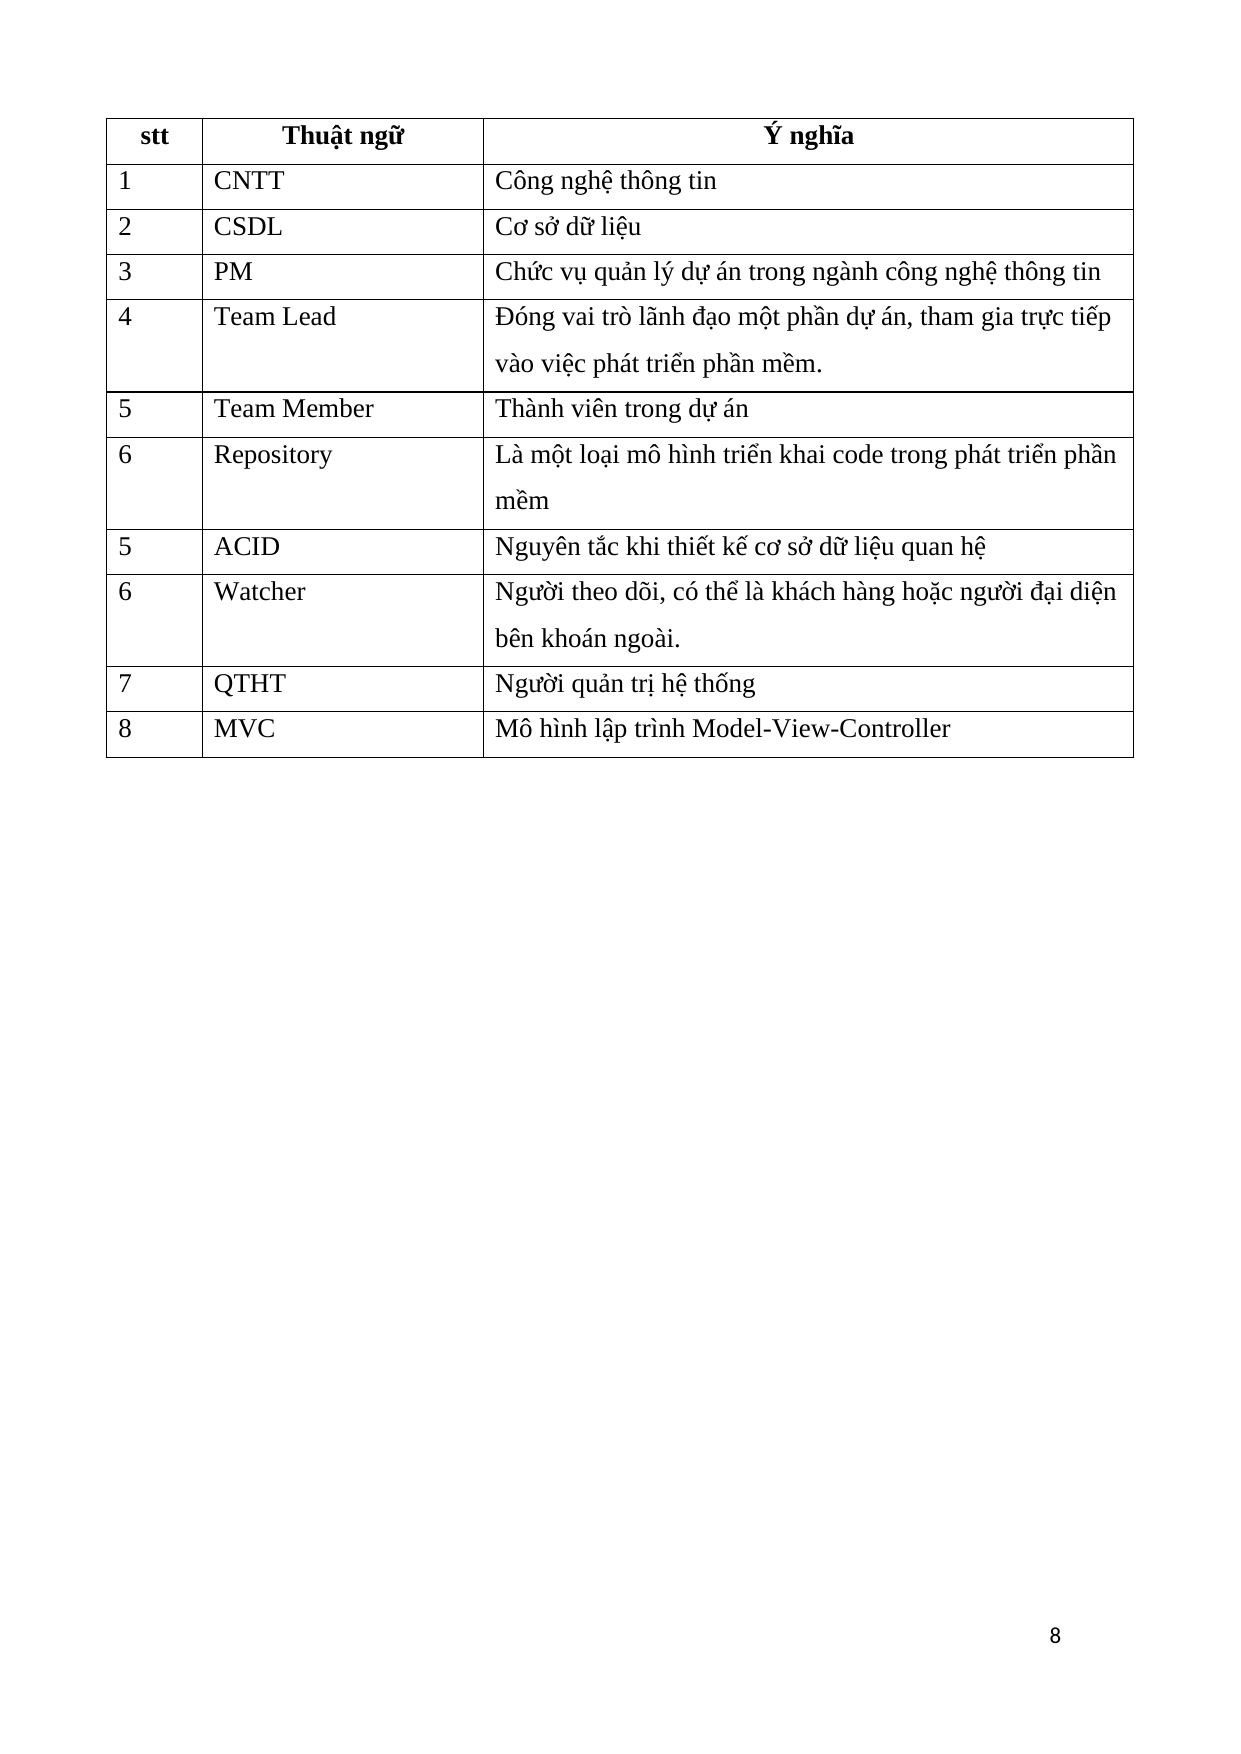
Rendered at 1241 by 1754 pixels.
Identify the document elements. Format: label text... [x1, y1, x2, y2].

table_cell Mô hình lập trình Model-View-Controller [484, 712, 1133, 757]
table_header Thuật ngữ [203, 119, 483, 163]
table_cell Team Lead [203, 300, 483, 391]
table_cell Nguyên tắc khi thiết kế cơ sở dữ liệu quan hệ [484, 530, 1133, 574]
table_cell CSDL [203, 210, 483, 254]
table_cell Là một loại mô hình triển khai code trong phát triển phần mềm [484, 438, 1133, 529]
table_cell 7 [107, 667, 202, 711]
table_cell Người quản trị hệ thống [484, 667, 1133, 711]
table_cell 8 [107, 712, 202, 757]
table_cell 2 [107, 210, 202, 254]
table_cell 5 [107, 393, 202, 437]
table_header Ý nghĩa [484, 119, 1133, 163]
table_cell 3 [107, 255, 202, 299]
table_cell Watcher [203, 575, 483, 666]
table_cell Đóng vai trò lãnh đạo một phần dự án, tham gia trực tiếp vào việc phát triển phần mềm. [484, 300, 1133, 391]
table_cell 4 [107, 300, 202, 391]
table_cell Repository [203, 438, 483, 529]
table_cell Cơ sở dữ liệu [484, 210, 1133, 254]
table_cell PM [203, 255, 483, 299]
table_cell 1 [107, 165, 202, 209]
table_cell MVC [203, 712, 483, 757]
table_cell Chức vụ quản lý dự án trong ngành công nghệ thông tin [484, 255, 1133, 299]
table_header stt [107, 119, 202, 163]
table_cell ACID [203, 530, 483, 574]
table_cell Team Member [203, 393, 483, 437]
table_cell 6 [107, 438, 202, 529]
table_cell CNTT [203, 165, 483, 209]
table_cell Công nghệ thông tin [484, 165, 1133, 209]
table_cell Người theo dõi, có thể là khách hàng hoặc người đại diện bên khoán ngoài. [484, 575, 1133, 666]
table_cell QTHT [203, 667, 483, 711]
table_cell Thành viên trong dự án [484, 393, 1133, 437]
table_cell 5 [107, 530, 202, 574]
table_cell 6 [107, 575, 202, 666]
